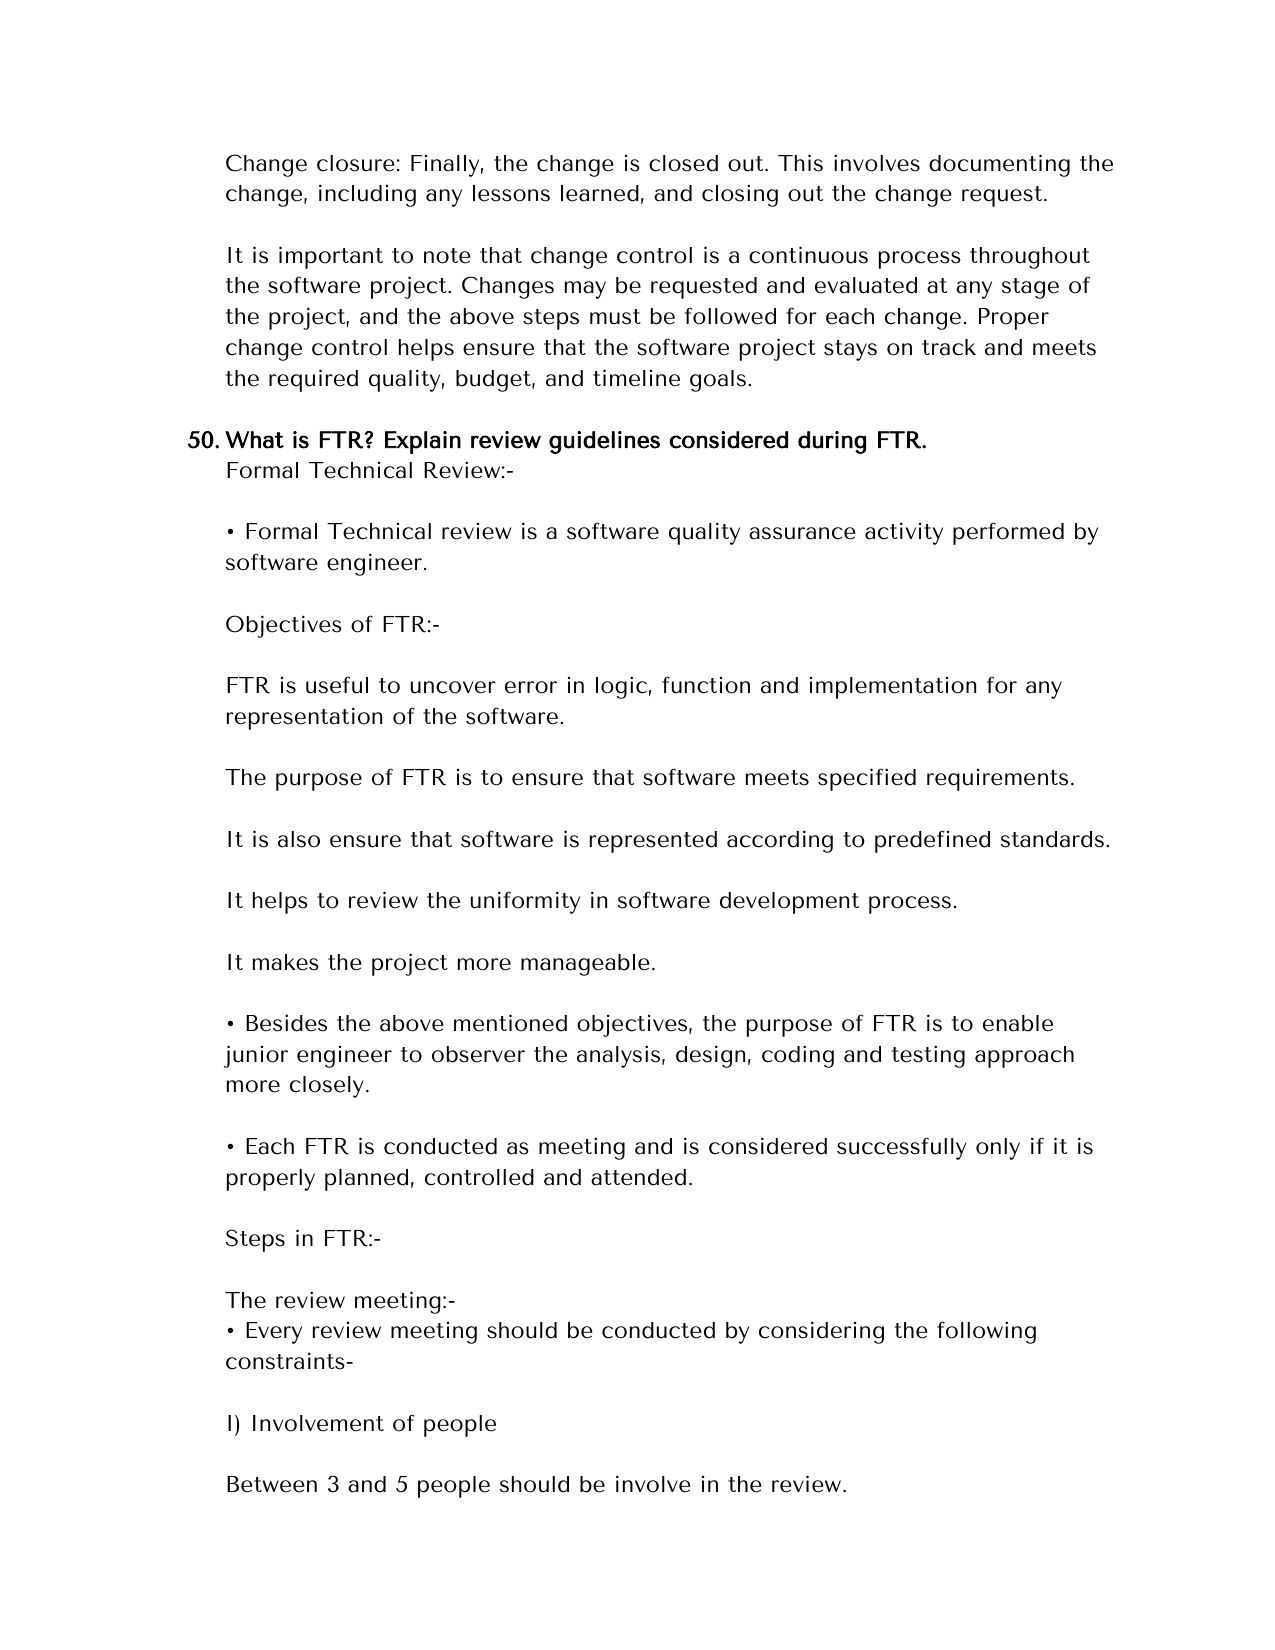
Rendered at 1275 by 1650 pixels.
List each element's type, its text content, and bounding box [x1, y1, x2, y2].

text It is important to note that change control is a continuous process throughout the software project. Changes may be requested and evaluated at any stage of the project, and the above steps must be followed for each change. Proper change control helps ensure that the software project stays on track and meets the required quality, budget, and timeline goals. [225, 242, 1125, 392]
text • Formal Technical review is a software quality assurance activity performed by software engineer. [225, 519, 1125, 576]
text Formal Technical Review:- [225, 457, 1125, 484]
text It makes the project more manageable. [225, 949, 1125, 976]
text • Each FTR is conducted as meeting and is considered successfully only if it is properly planned, controlled and attended. [225, 1133, 1125, 1191]
text The purpose of FTR is to ensure that software meets specified requirements. [225, 764, 1125, 791]
text I) Involvement of people [225, 1410, 1125, 1437]
text It is also ensure that software is represented according to predefined standards. [225, 826, 1125, 853]
text Between 3 and 5 people should be involve in the review. [225, 1471, 1125, 1498]
text It helps to review the uniformity in software development process. [225, 887, 1125, 914]
text The review meeting:- [225, 1287, 1125, 1314]
text Change closure: Finally, the change is closed out. This involves documenting the change, including any lessons learned, and closing out the change request. [225, 150, 1125, 207]
list What is FTR? Explain review guidelines considered during FTR. [187, 427, 1125, 453]
text Steps in FTR:- [225, 1226, 1125, 1252]
text FTR is useful to uncover error in logic, function and implementation for any representation of the software. [225, 672, 1125, 730]
text • Every review meeting should be conducted by considering the following constraints- [225, 1318, 1125, 1375]
text • Besides the above mentioned objectives, the purpose of FTR is to enable junior engineer to observer the analysis, design, coding and testing approach more closely. [225, 1010, 1125, 1099]
text Objectives of FTR:- [225, 611, 1125, 638]
